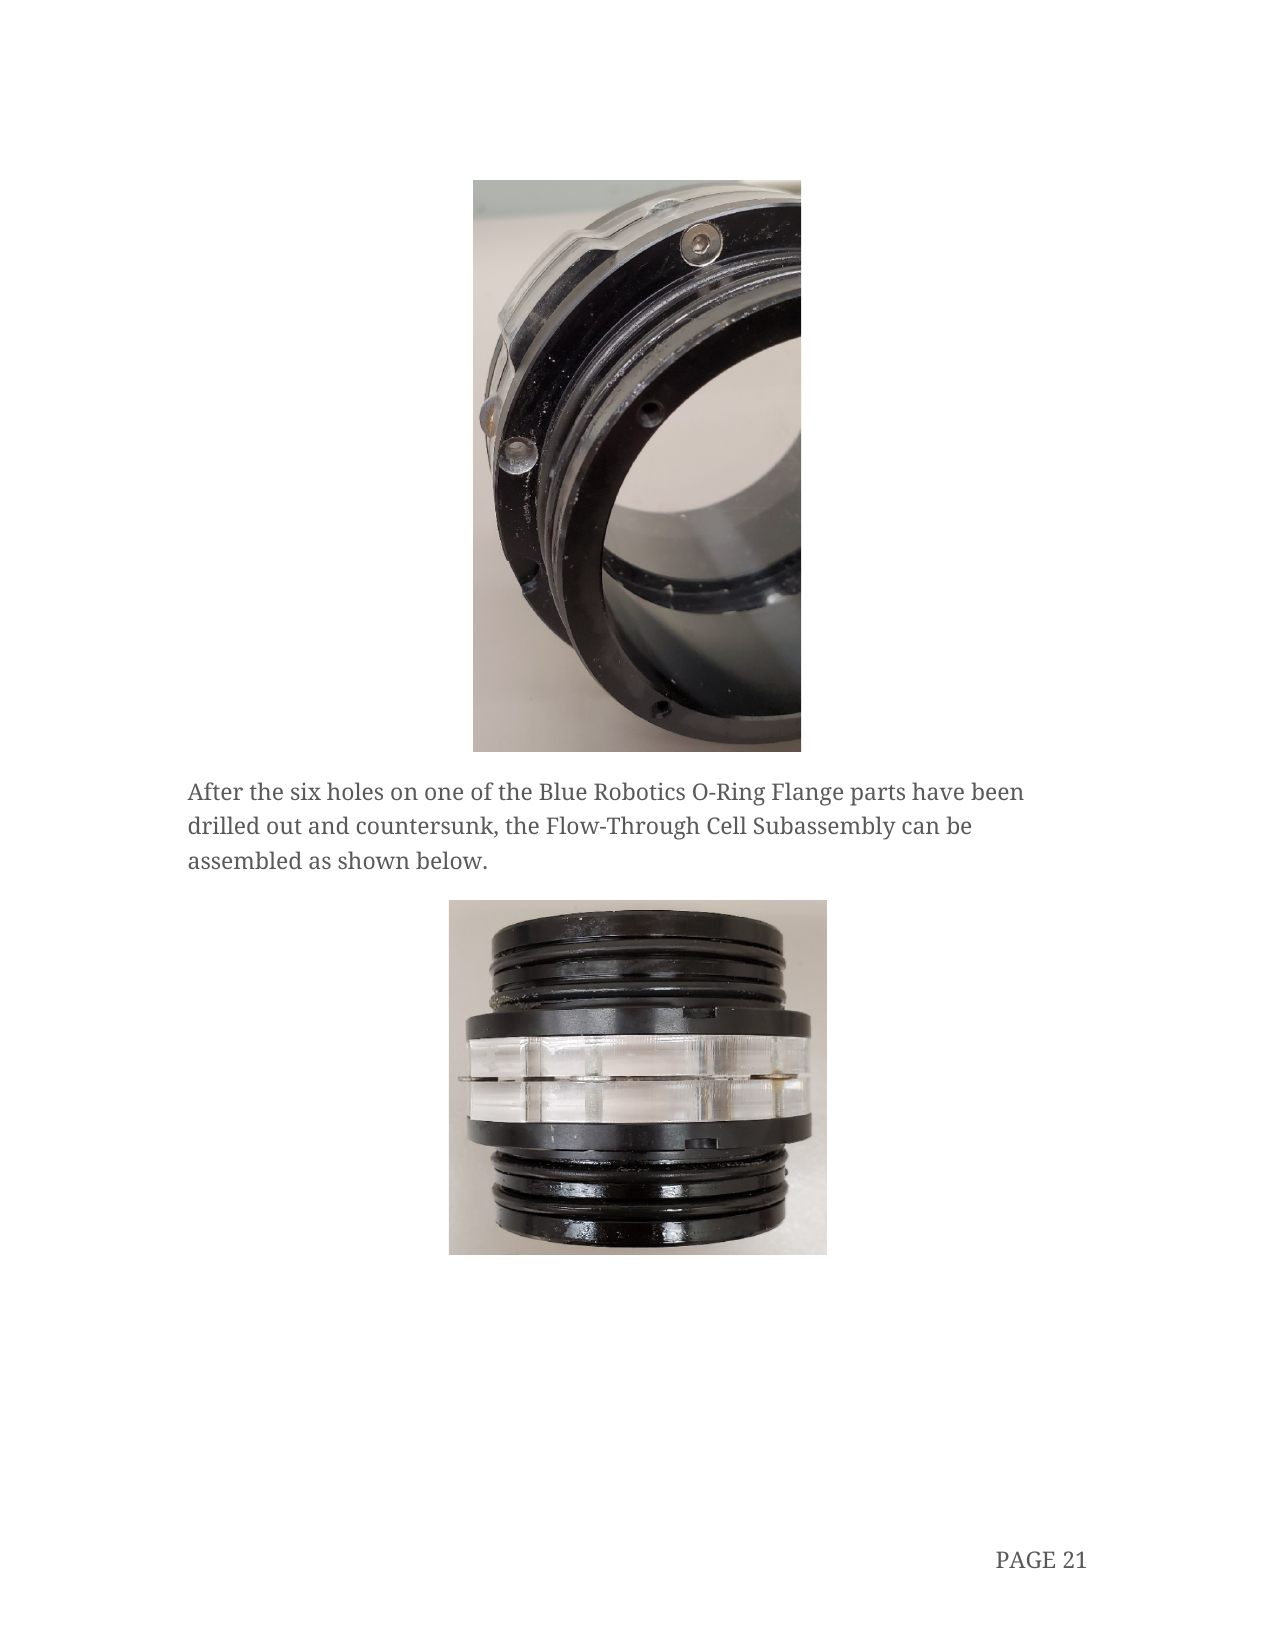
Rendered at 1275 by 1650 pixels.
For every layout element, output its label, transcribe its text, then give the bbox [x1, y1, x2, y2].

picture [473, 180, 802, 752]
picture [448, 900, 827, 1255]
text After the six holes on one of the Blue Robotics O-Ring Flange parts have been drilled out and countersunk, the Flow-Through Cell Subassembly can be assembled as shown below. [187, 776, 1087, 876]
